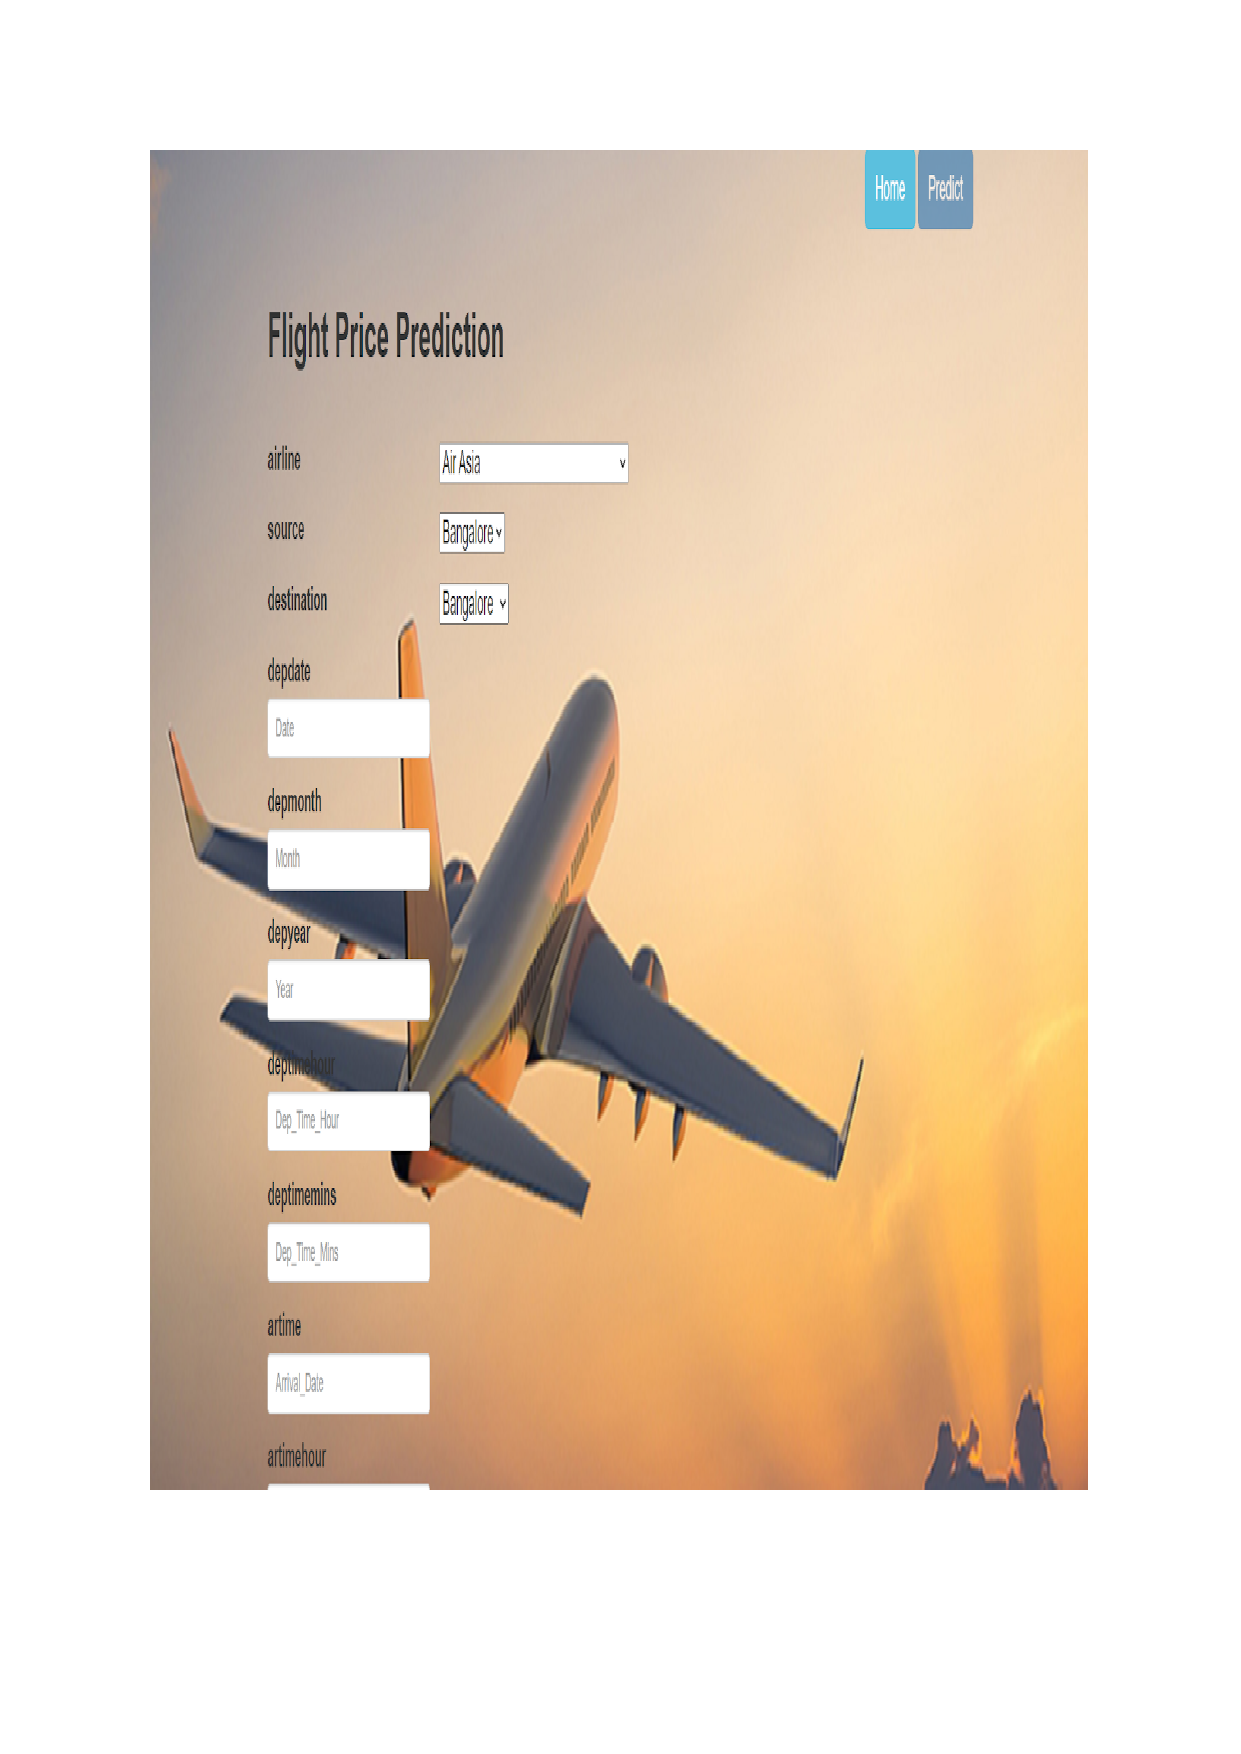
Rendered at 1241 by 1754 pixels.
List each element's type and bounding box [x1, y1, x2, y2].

picture [150, 150, 1088, 1490]
